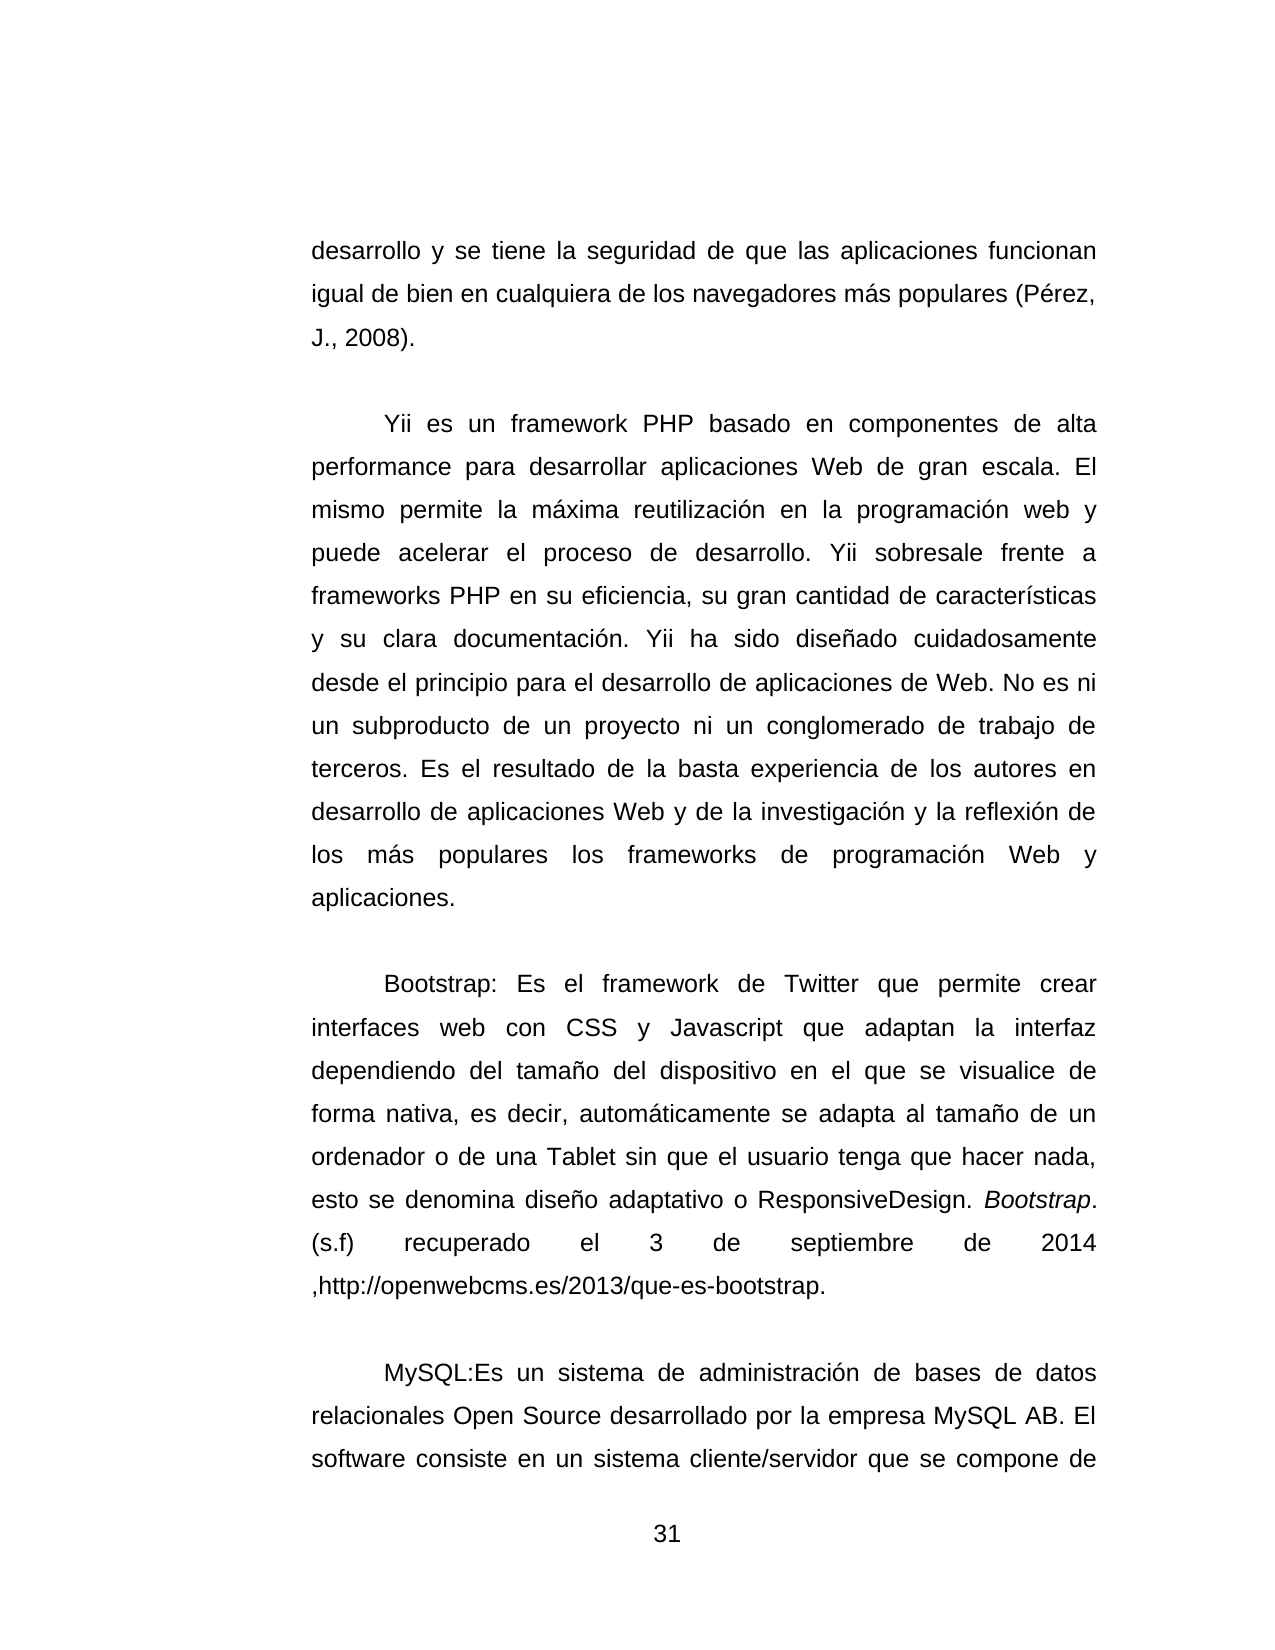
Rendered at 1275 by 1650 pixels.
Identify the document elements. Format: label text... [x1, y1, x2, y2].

list Yii es un framework PHP basado en componentes de alta performance para desarrollar aplicaciones Web de gran escala. El mismo permite la máxima reutilización en la programación web y puede acelerar el proceso de desarrollo. Yii sobresale frente a frameworks PHP en su eficiencia, su gran cantidad de características y su clara documentación. Yii ha sido diseñado cuidadosamente desde el principio para el desarrollo de aplicaciones de Web. No es ni un subproducto de un proyecto ni un conglomerado de trabajo de terceros. Es el resultado de la basta experiencia de los autores en desarrollo de aplicaciones Web y de la investigación y la reflexión de los más populares los frameworks de programación Web y aplicaciones. [311, 409, 1098, 912]
list Bootstrap: Es el framework de Twitter que permite crear interfaces web con CSS y Javascript que adaptan la interfaz dependiendo del tamaño del dispositivo en el que se visualice de forma nativa, es decir, automáticamente se adapta al tamaño de un ordenador o de una Tablet sin que el usuario tenga que hacer nada, esto se denomina diseño adaptativo o ResponsiveDesign. Bootstrap.(s.f) recuperado el 3 de septiembre de 2014 ,http://openwebcms.es/2013/que-es-bootstrap. [311, 969, 1098, 1300]
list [311, 1357, 1098, 1472]
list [311, 236, 1098, 351]
